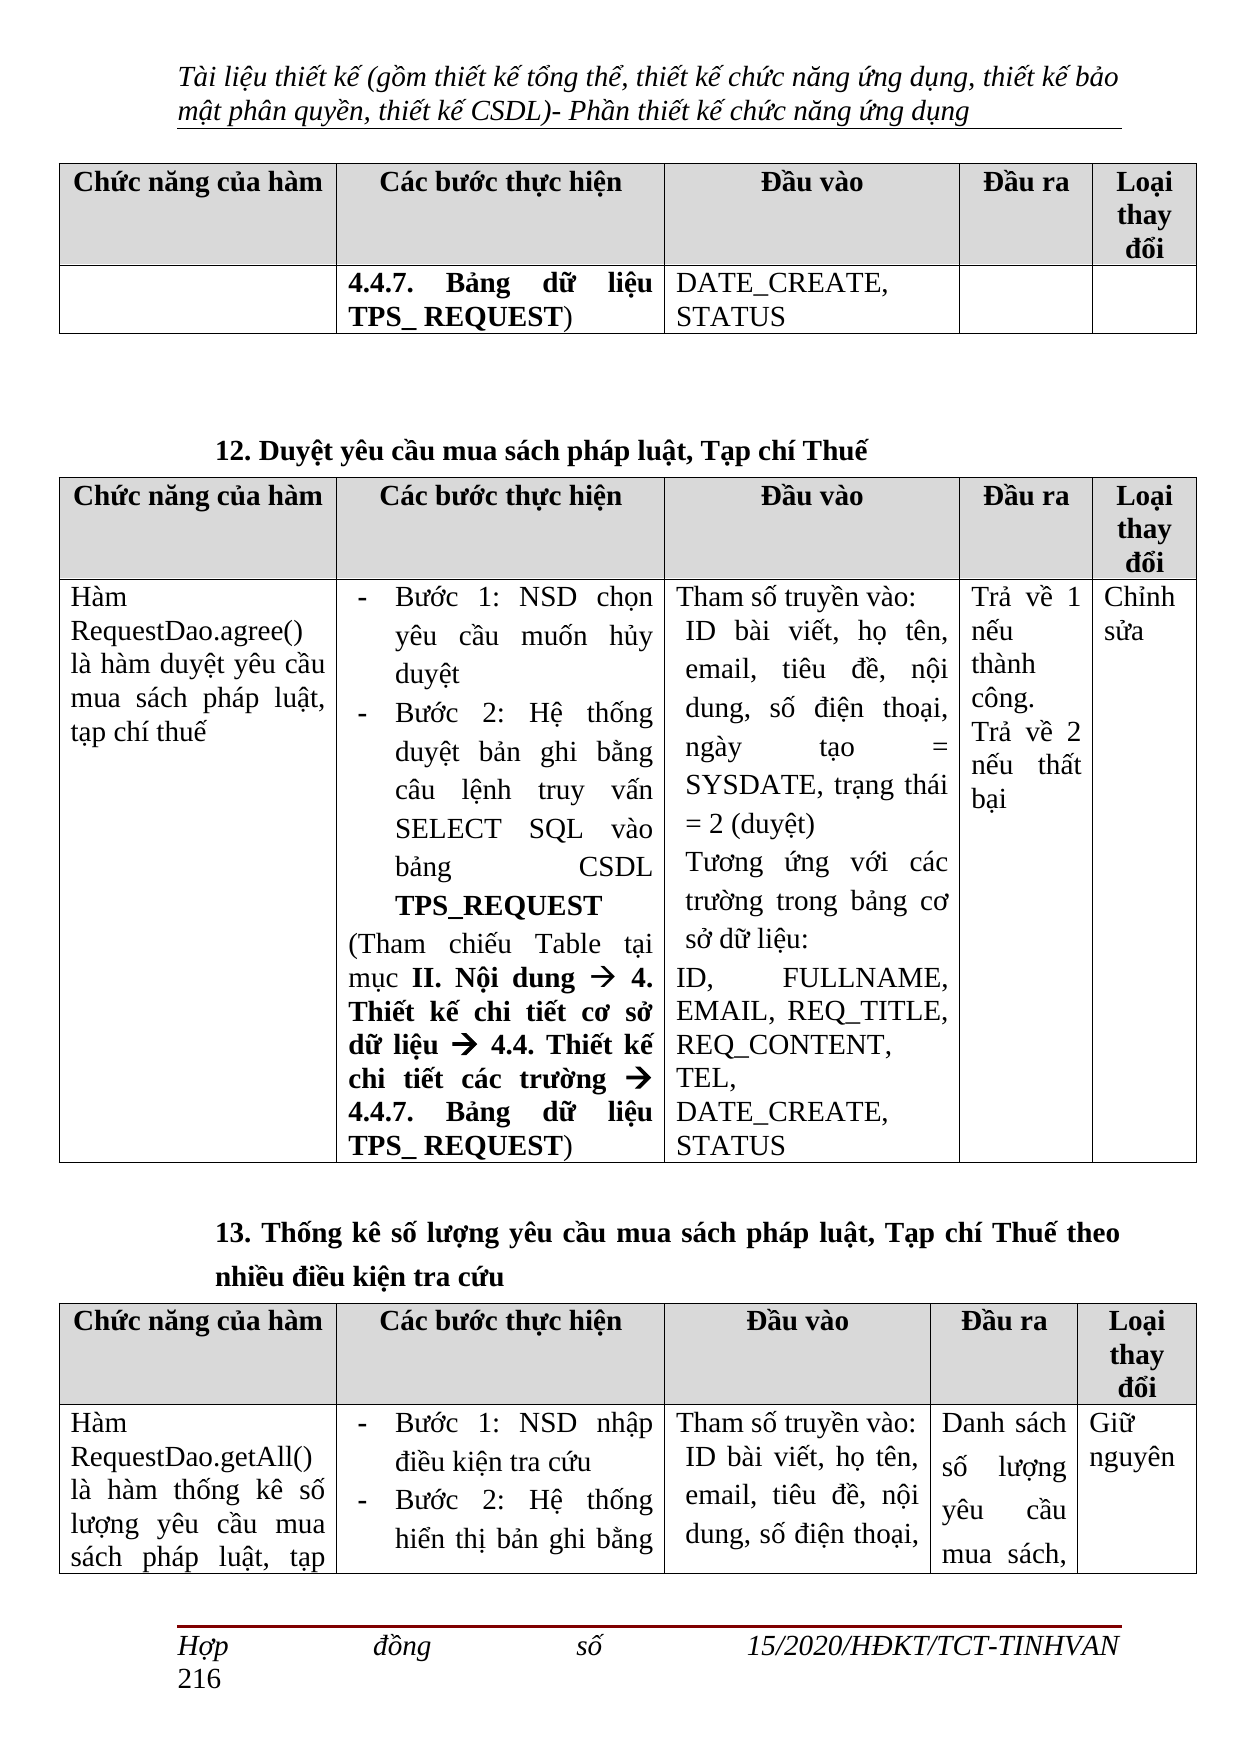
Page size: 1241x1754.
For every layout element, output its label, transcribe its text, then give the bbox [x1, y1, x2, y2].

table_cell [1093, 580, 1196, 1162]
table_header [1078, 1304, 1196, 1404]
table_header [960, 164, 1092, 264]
subtitle 13. Thống kê số lượng yêu cầu mua sách pháp luật, Tạp chí Thuế theo nhiều điều kiện tra cứu [215, 1215, 1122, 1292]
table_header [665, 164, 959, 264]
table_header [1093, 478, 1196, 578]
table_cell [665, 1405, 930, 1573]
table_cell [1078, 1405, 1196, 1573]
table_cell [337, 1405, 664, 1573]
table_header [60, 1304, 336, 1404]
subtitle 12. Duyệt yêu cầu mua sách pháp luật, Tạp chí Thuế [215, 433, 1122, 467]
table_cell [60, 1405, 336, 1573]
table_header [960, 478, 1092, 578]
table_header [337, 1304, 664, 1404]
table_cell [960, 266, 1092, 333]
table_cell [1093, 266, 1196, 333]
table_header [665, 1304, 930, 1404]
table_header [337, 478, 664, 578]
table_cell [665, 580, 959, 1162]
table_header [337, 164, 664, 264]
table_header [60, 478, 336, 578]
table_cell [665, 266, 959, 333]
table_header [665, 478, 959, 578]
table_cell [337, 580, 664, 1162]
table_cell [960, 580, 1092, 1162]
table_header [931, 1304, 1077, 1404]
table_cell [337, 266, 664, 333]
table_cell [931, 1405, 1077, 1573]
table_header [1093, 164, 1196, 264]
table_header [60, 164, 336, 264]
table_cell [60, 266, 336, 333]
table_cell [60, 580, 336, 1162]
